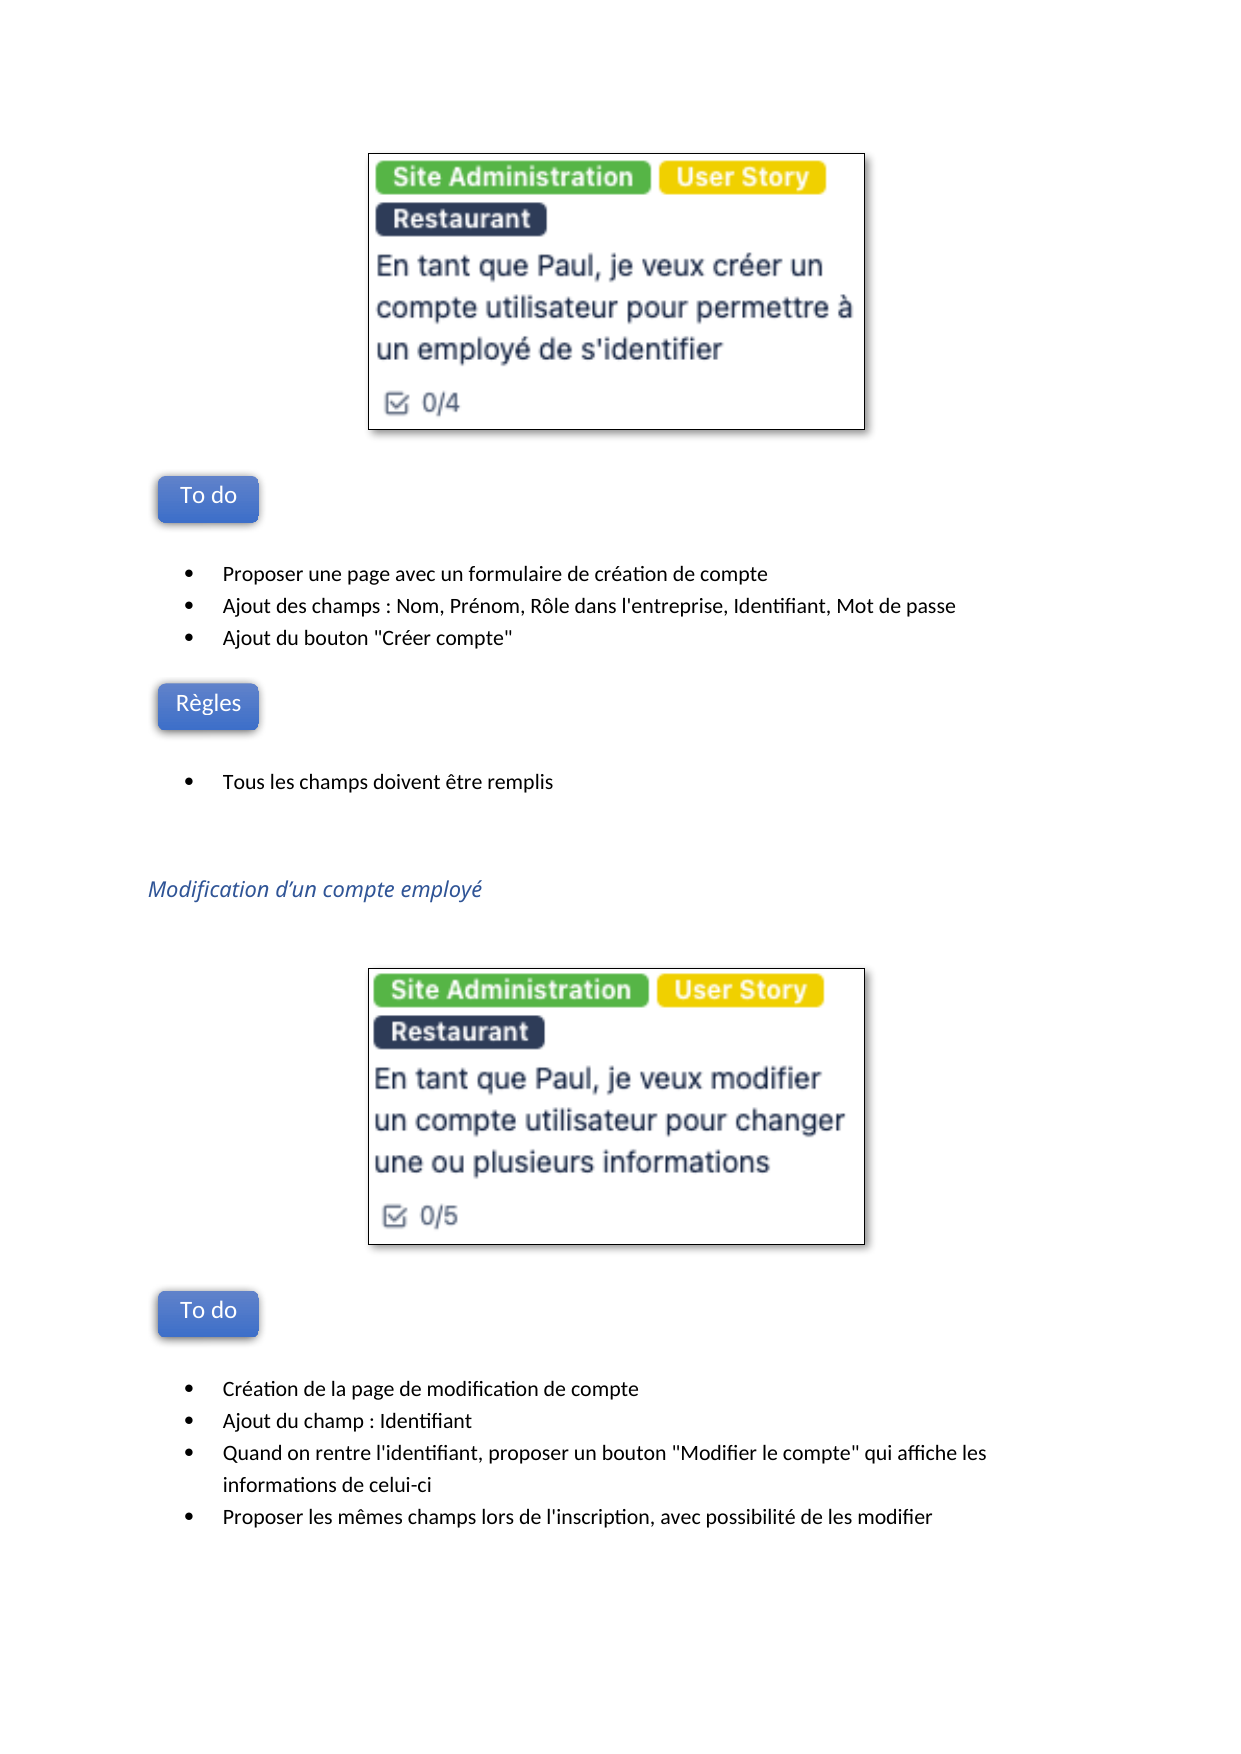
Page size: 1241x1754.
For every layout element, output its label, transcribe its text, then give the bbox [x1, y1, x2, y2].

list Ajout des champs : Nom, Prénom, Rôle dans l'entreprise, Identifiant, Mot de passe [185, 592, 1093, 619]
picture [369, 969, 864, 1244]
subtitle Modification d’un compte employé [148, 874, 1093, 903]
list Tous les champs doivent être remplis [185, 768, 1093, 795]
list Ajout du bouton "Créer compte" [185, 624, 1093, 651]
list Quand on rentre l'identifiant, proposer un bouton "Modifier le compte" qui affiche les informations de celui-ci [185, 1439, 1093, 1498]
list Proposer les mêmes champs lors de l'inscription, avec possibilité de les modifier [185, 1503, 1093, 1530]
list Création de la page de modification de compte [185, 1375, 1093, 1402]
list Proposer une page avec un formulaire de création de compte [185, 561, 1093, 587]
picture [369, 154, 864, 429]
list Ajout du champ : Identifiant [185, 1407, 1093, 1434]
